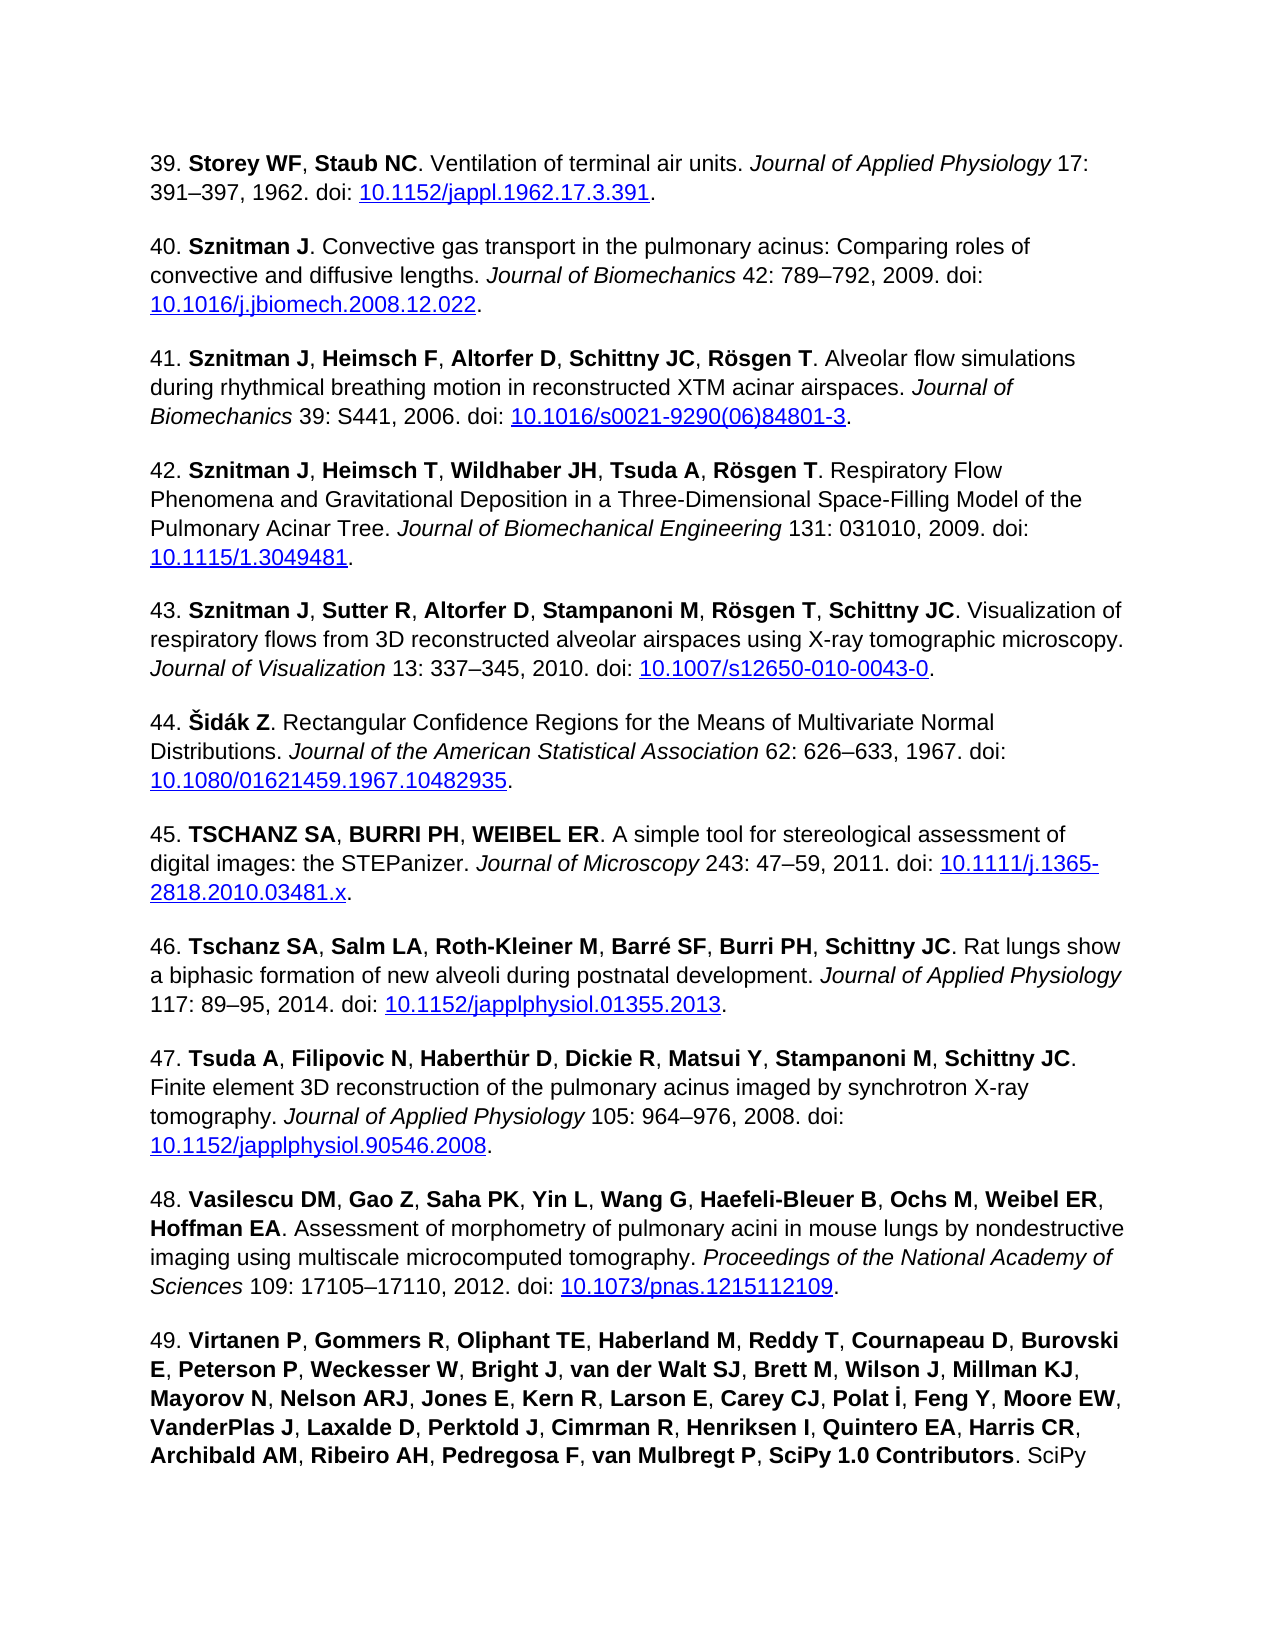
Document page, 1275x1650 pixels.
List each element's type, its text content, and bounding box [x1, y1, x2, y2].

text 45. TSCHANZ SA, BURRI PH, WEIBEL ER. A simple tool for stereological assessment of digital images: the STEPanizer. Journal of Microscopy 243: 47–59, 2011. doi: 10.1111/j.1365-2818.2010.03481.x. [150, 821, 1125, 906]
text 41. Sznitman J, Heimsch F, Altorfer D, Schittny JC, Rösgen T. Alveolar flow simulations during rhythmical breathing motion in reconstructed XTM acinar airspaces. Journal of Biomechanics 39: S441, 2006. doi: 10.1016/s0021-9290(06)84801-3. [150, 345, 1125, 429]
text 48. Vasilescu DM, Gao Z, Saha PK, Yin L, Wang G, Haefeli-Bleuer B, Ochs M, Weibel ER, Hoffman EA. Assessment of morphometry of pulmonary acini in mouse lungs by nondestructive imaging using multiscale microcomputed tomography. Proceedings of the National Academy of Sciences 109: 17105–17110, 2012. doi: 10.1073/pnas.1215112109. [150, 1186, 1125, 1299]
text 47. Tsuda A, Filipovic N, Haberthür D, Dickie R, Matsui Y, Stampanoni M, Schittny JC. Finite element 3D reconstruction of the pulmonary acinus imaged by synchrotron X-ray tomography. Journal of Applied Physiology 105: 964–976, 2008. doi: 10.1152/japplphysiol.90546.2008. [150, 1045, 1125, 1158]
text 44. Šidák Z. Rectangular Confidence Regions for the Means of Multivariate Normal Distributions. Journal of the American Statistical Association 62: 626–633, 1967. doi: 10.1080/01621459.1967.10482935. [150, 709, 1125, 794]
text 39. Storey WF, Staub NC. Ventilation of terminal air units. Journal of Applied Physiology 17: 391–397, 1962. doi: 10.1152/jappl.1962.17.3.391. [150, 150, 1125, 205]
text 43. Sznitman J, Sutter R, Altorfer D, Stampanoni M, Rösgen T, Schittny JC. Visualization of respiratory flows from 3D reconstructed alveolar airspaces using X-ray tomographic microscopy. Journal of Visualization 13: 337–345, 2010. doi: 10.1007/s12650-010-0043-0. [150, 597, 1125, 682]
text 42. Sznitman J, Heimsch T, Wildhaber JH, Tsuda A, Rösgen T. Respiratory Flow Phenomena and Gravitational Deposition in a Three-Dimensional Space-Filling Model of the Pulmonary Acinar Tree. Journal of Biomechanical Engineering 131: 031010, 2009. doi: 10.1115/1.3049481. [150, 457, 1125, 570]
text 40. Sznitman J. Convective gas transport in the pulmonary acinus: Comparing roles of convective and diffusive lengths. Journal of Biomechanics 42: 789–792, 2009. doi: 10.1016/j.jbiomech.2008.12.022. [150, 233, 1125, 317]
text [150, 1327, 1125, 1469]
text 46. Tschanz SA, Salm LA, Roth-Kleiner M, Barré SF, Burri PH, Schittny JC. Rat lungs show a biphasic formation of new alveoli during postnatal development. Journal of Applied Physiology 117: 89–95, 2014. doi: 10.1152/japplphysiol.01355.2013. [150, 933, 1125, 1017]
